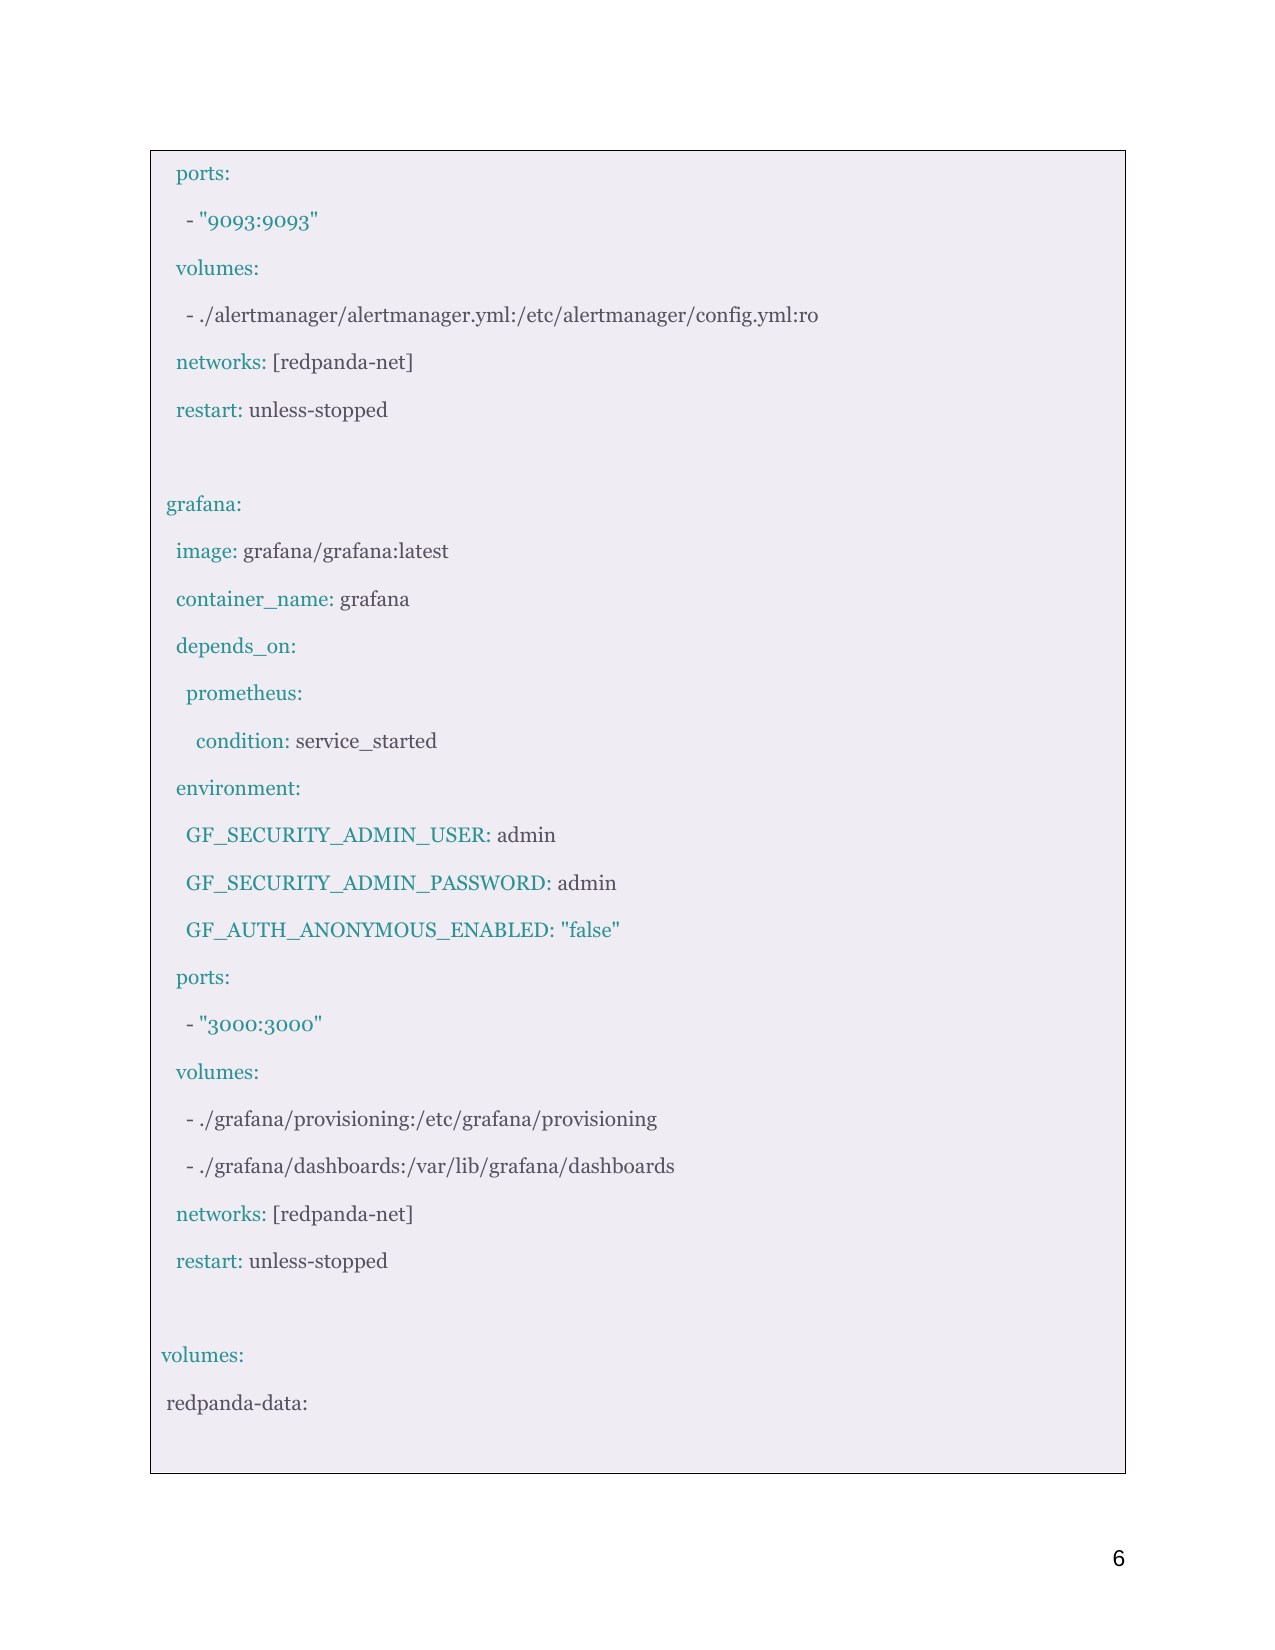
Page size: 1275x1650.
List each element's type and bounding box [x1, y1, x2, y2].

table_header [151, 151, 1125, 1472]
